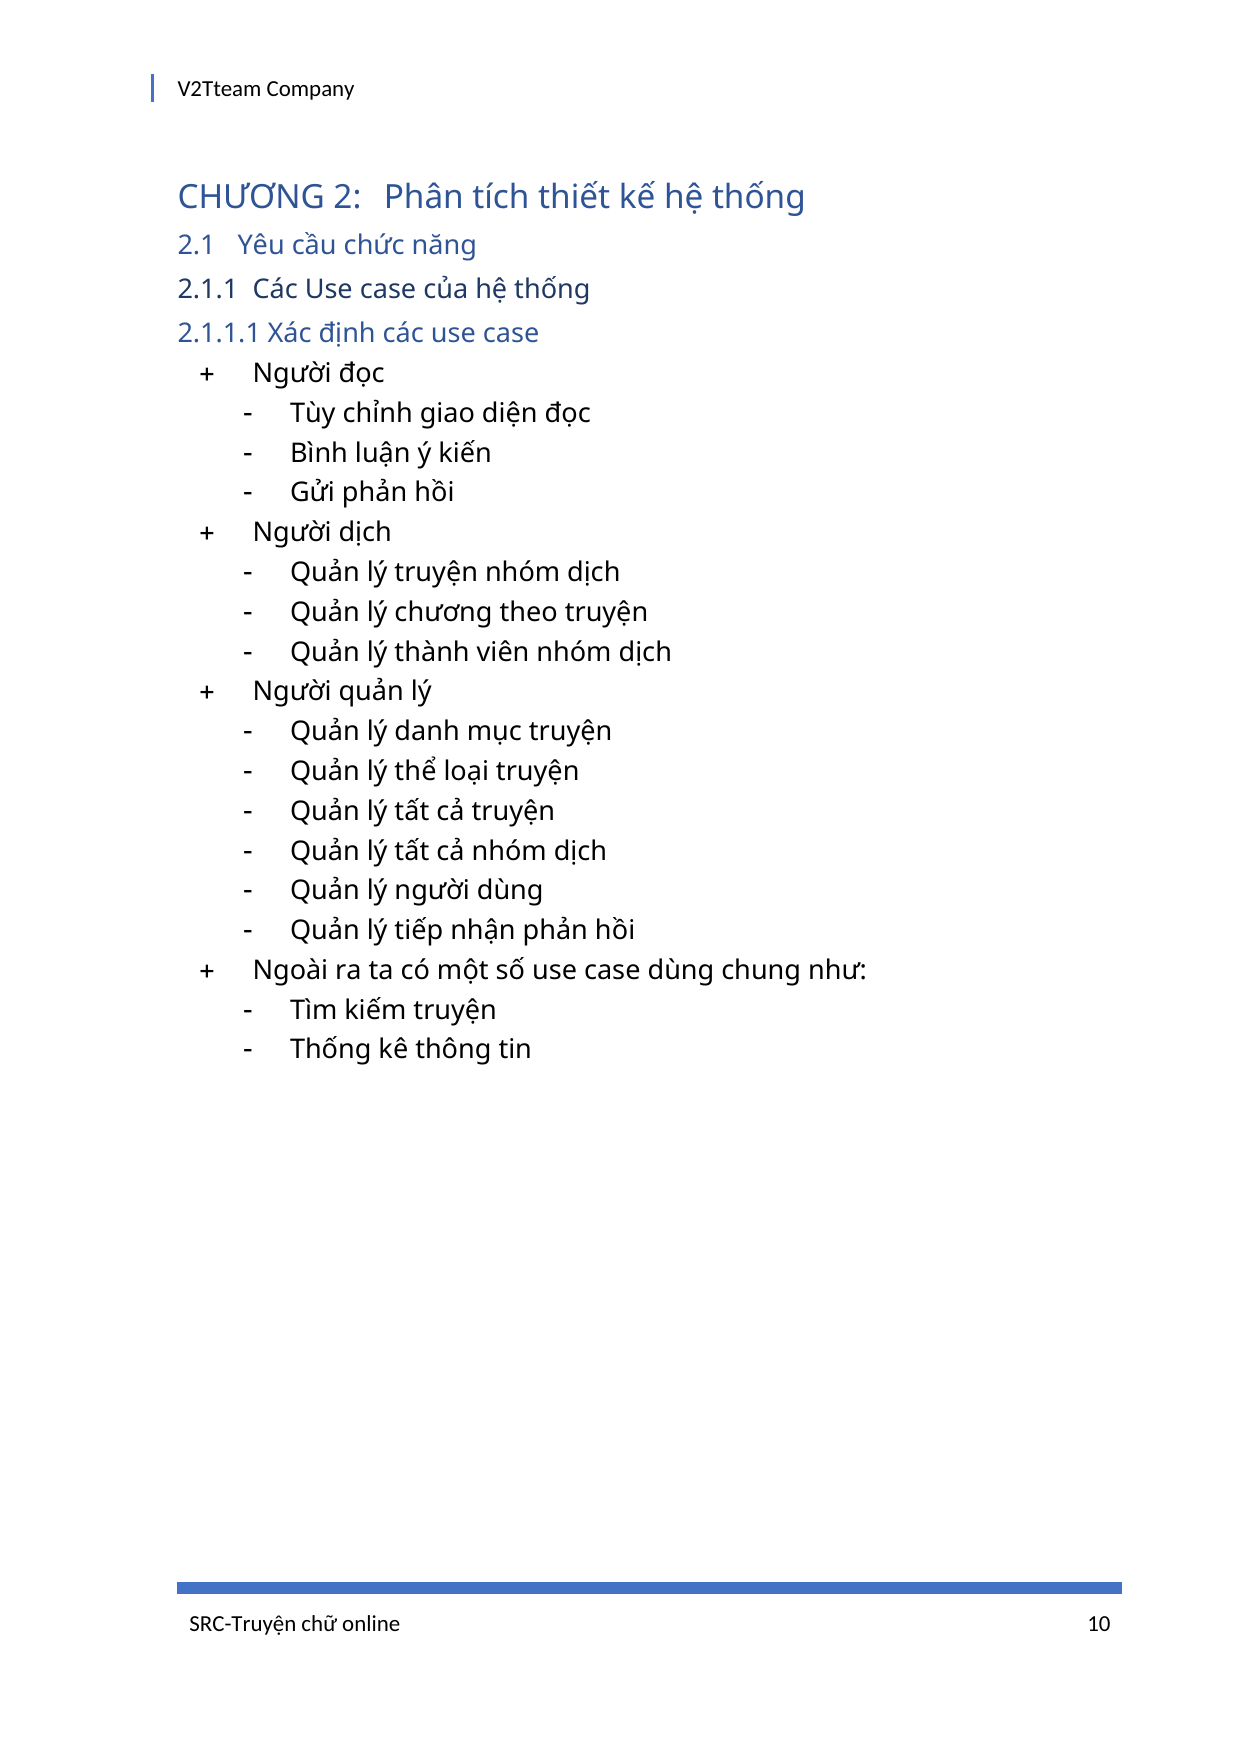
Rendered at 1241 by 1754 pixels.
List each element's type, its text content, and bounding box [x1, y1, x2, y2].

subtitle Xác định các use case [177, 314, 1122, 351]
list Tùy chỉnh giao diện đọc [252, 393, 1122, 430]
list Quản lý tất cả nhóm dịch [252, 831, 1122, 868]
list Bình luận ý kiến [252, 433, 1122, 470]
list Người dịch [215, 513, 1122, 549]
subtitle Yêu cầu chức năng [177, 226, 1122, 263]
list Quản lý thành viên nhóm dịch [252, 632, 1122, 669]
list Người đọc [215, 353, 1122, 390]
list Quản lý người dùng [252, 871, 1122, 908]
list Tìm kiếm truyện [252, 990, 1122, 1027]
list Thống kê thông tin [252, 1030, 1122, 1067]
list Quản lý truyện nhóm dịch [252, 552, 1122, 589]
subtitle Phân tích thiết kế hệ thống [177, 173, 1122, 218]
list Người quản lý [215, 672, 1122, 709]
list Quản lý tiếp nhận phản hồi [252, 911, 1122, 947]
list Quản lý thể loại truyện [252, 751, 1122, 788]
list Quản lý danh mục truyện [252, 712, 1122, 748]
list Gửi phản hồi [252, 473, 1122, 510]
list Quản lý chương theo truyện [252, 592, 1122, 629]
subtitle Các Use case của hệ thống [177, 270, 1122, 307]
list Ngoài ra ta có một số use case dùng chung như: [215, 950, 1122, 987]
list Quản lý tất cả truyện [252, 791, 1122, 828]
